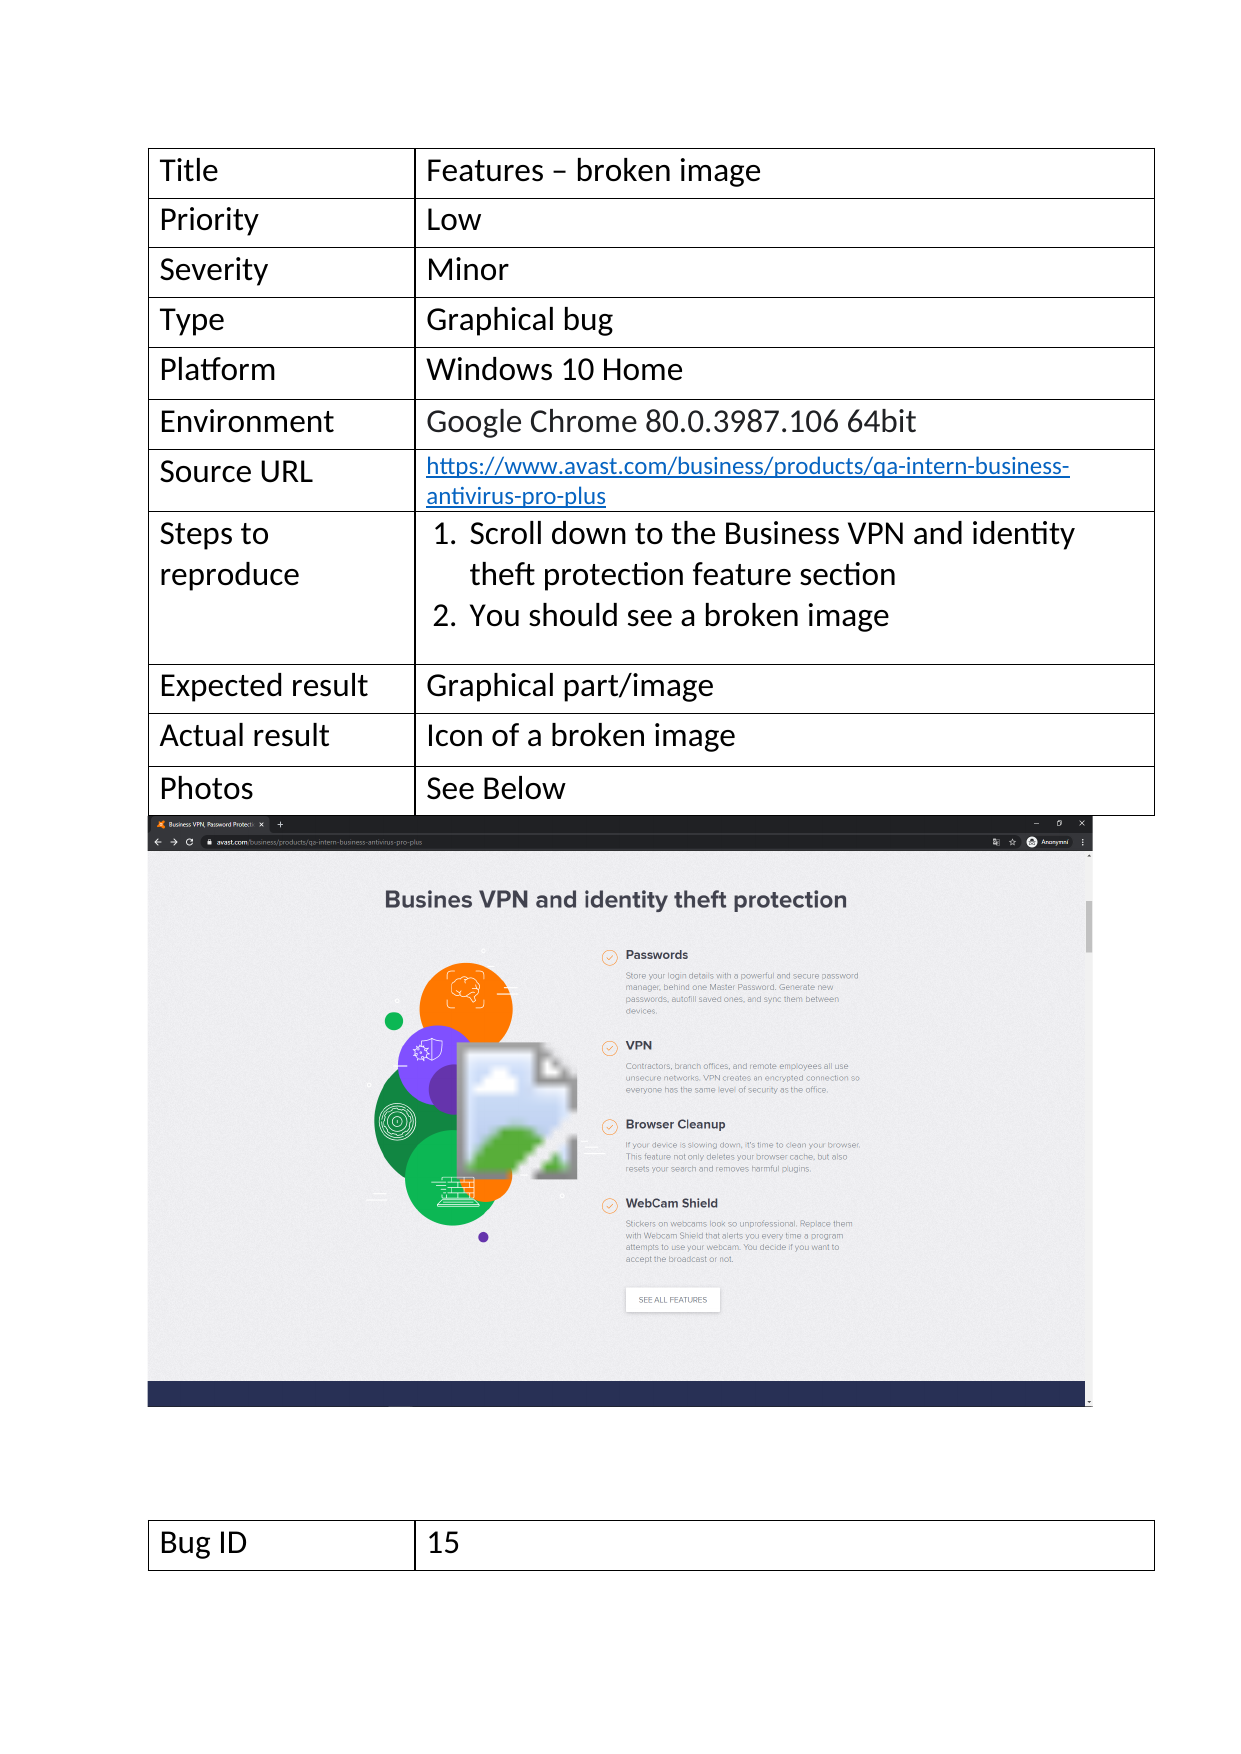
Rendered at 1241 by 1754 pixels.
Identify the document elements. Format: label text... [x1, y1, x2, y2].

table_cell See Below [416, 767, 1154, 815]
table_cell Minor [416, 248, 1154, 297]
table_cell Windows 10 Home [416, 348, 1154, 399]
table_cell Low [416, 199, 1154, 247]
table_cell Source URL [149, 450, 414, 511]
table_header Bug ID [149, 1521, 414, 1569]
table_cell Type [149, 298, 414, 347]
table_cell https://www.avast.com/business/products/qa-intern-business-antivirus-pro-plus [416, 450, 1154, 511]
table_cell Severity [149, 248, 414, 297]
table_cell Expected result [149, 665, 414, 713]
table_header 15 [416, 1521, 1154, 1569]
table_cell Scroll down to the Business VPN and identity theft protection feature section You should see a broken image [416, 512, 1154, 663]
table_cell Graphical part/image [416, 665, 1154, 713]
table_cell Features – broken image [416, 149, 1154, 197]
picture [147, 816, 1093, 1407]
table_cell Priority [149, 199, 414, 247]
table_cell Graphical bug [416, 298, 1154, 347]
table_cell Photos [149, 767, 414, 815]
table_cell Environment [149, 400, 414, 449]
table_cell Actual result [149, 714, 414, 766]
table_cell Platform [149, 348, 414, 399]
table_cell Steps to reproduce [149, 512, 414, 663]
table_cell Icon of a broken image [416, 714, 1154, 766]
table_cell Google Chrome 80.0.3987.106 64bit [416, 400, 1154, 449]
table_cell Title [149, 149, 414, 197]
